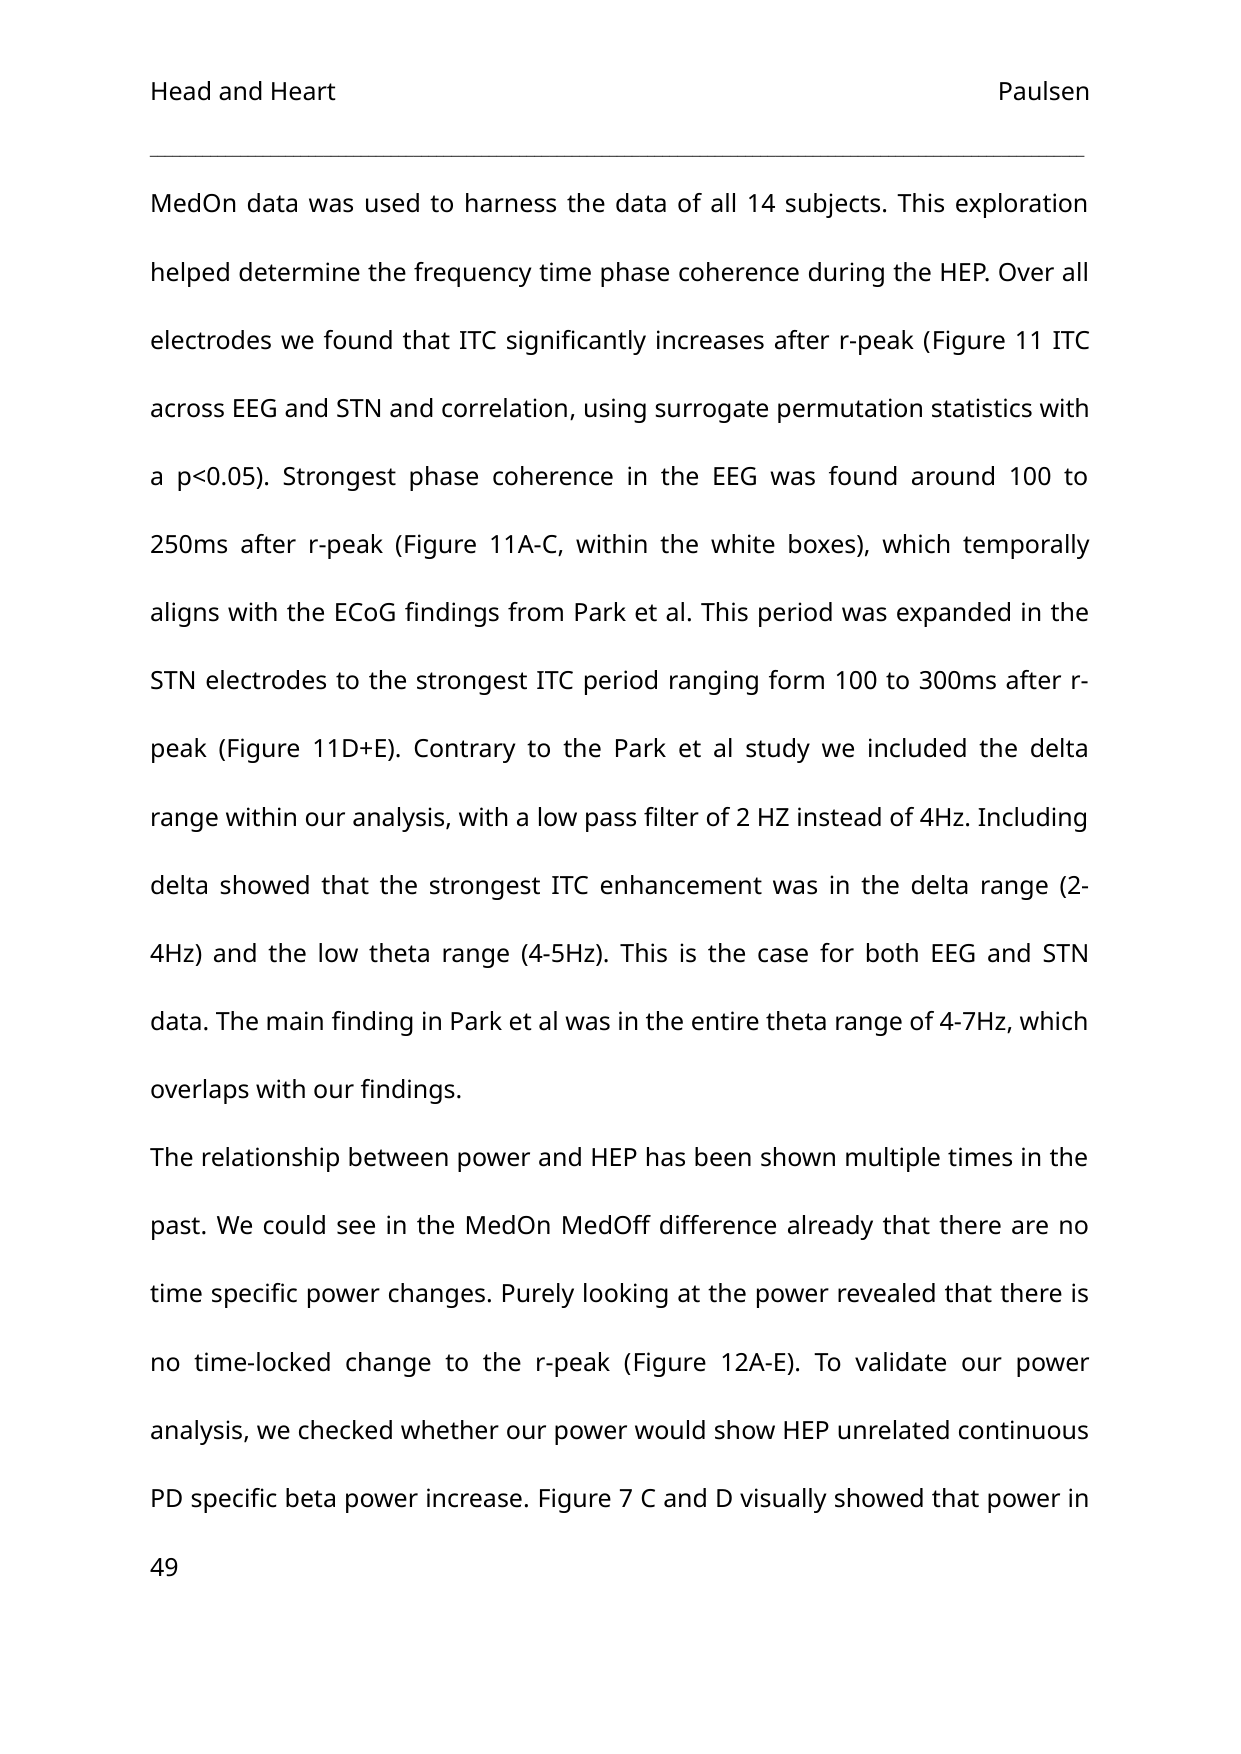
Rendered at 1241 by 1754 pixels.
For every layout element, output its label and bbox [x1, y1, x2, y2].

text [150, 186, 1090, 1106]
text [150, 1140, 1090, 1514]
